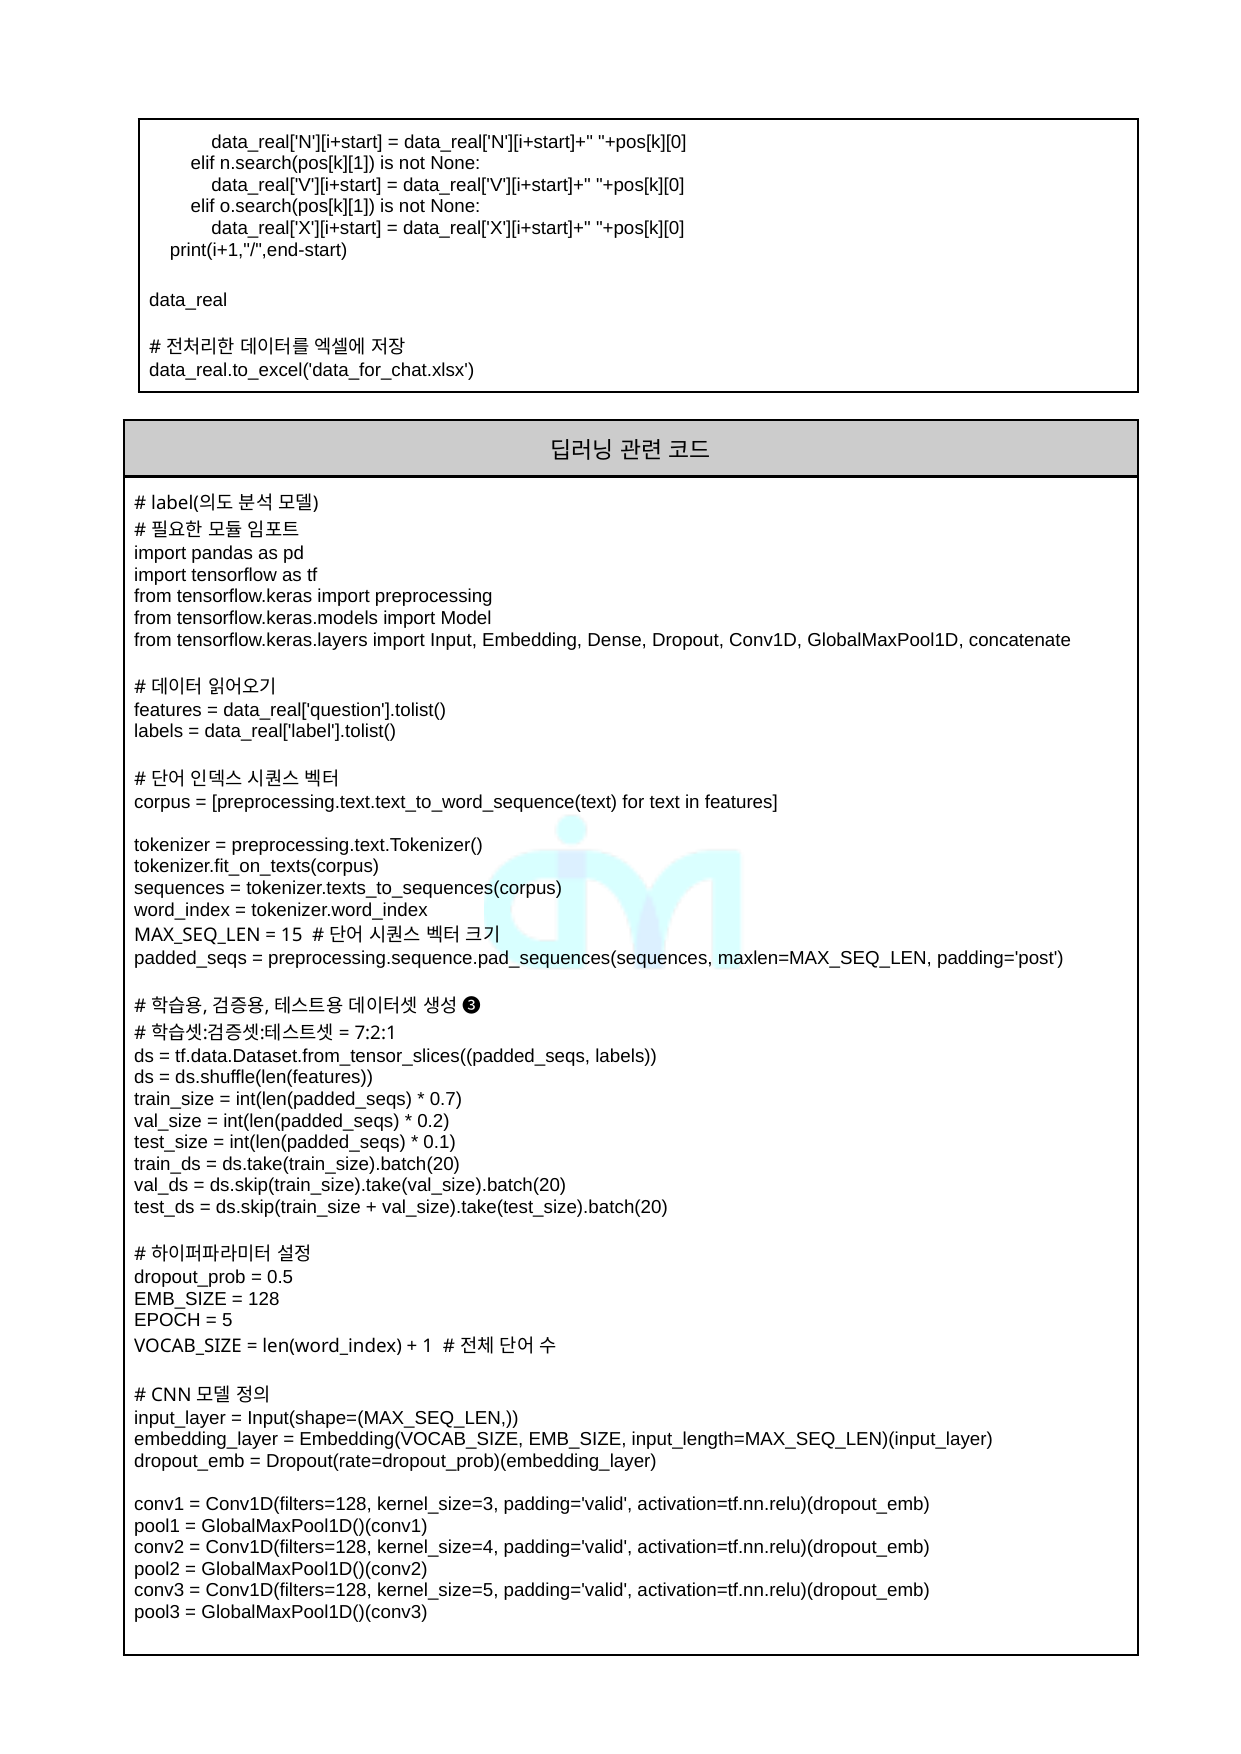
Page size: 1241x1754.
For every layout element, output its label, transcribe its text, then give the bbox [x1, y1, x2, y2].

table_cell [125, 478, 1137, 1654]
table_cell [140, 120, 1137, 391]
table_header 딥러닝 관련 코드 [125, 421, 1137, 475]
